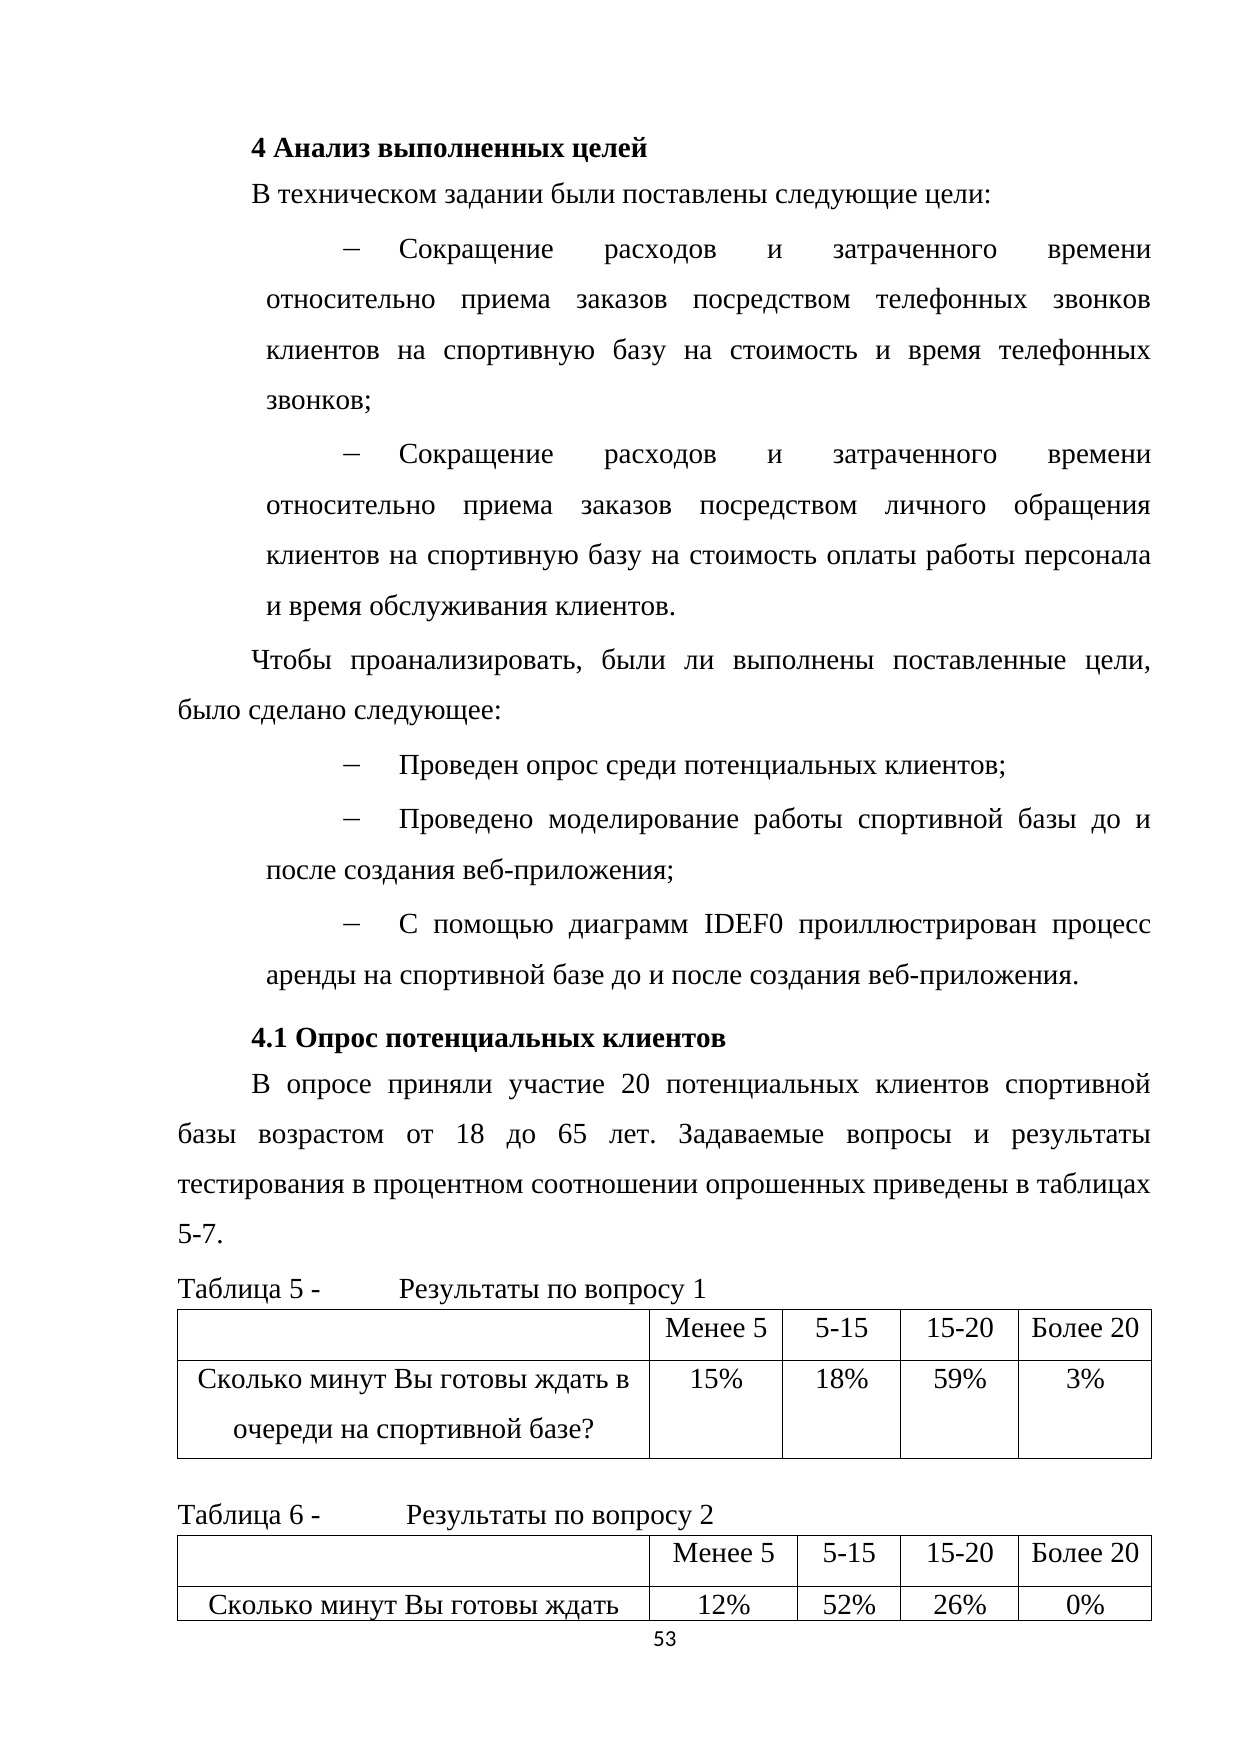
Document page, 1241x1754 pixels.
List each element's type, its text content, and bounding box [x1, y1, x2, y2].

text Анализ выполненных целей [251, 131, 1152, 164]
table_cell 3% [1019, 1361, 1151, 1458]
table_cell 0% [1019, 1587, 1151, 1620]
text Сокращение расходов и затраченного времени относительно приема заказов посредством личного обращения клиентов на спортивную базу на стоимость оплаты работы персонала и время обслуживания клиентов. [266, 437, 1152, 621]
table_header 15-20 [901, 1310, 1018, 1360]
text Сокращение расходов и затраченного времени относительно приема заказов посредством телефонных звонков клиентов на спортивную базу на стоимость и время телефонных звонков; [266, 231, 1152, 416]
table_cell 59% [901, 1361, 1018, 1458]
text Результаты по вопросу 2 [177, 1497, 1152, 1530]
table_header 5-15 [798, 1536, 900, 1586]
text Опрос потенциальных клиентов [251, 1020, 1152, 1053]
table_cell 52% [798, 1587, 900, 1620]
table_cell Сколько минут Вы готовы ждать в очереди на спортивной базе? [178, 1361, 649, 1458]
text С помощью диаграмм IDEF0 проиллюстрирован процесс аренды на спортивной базе до и после создания веб-приложения. [266, 906, 1152, 990]
table_cell 18% [783, 1361, 900, 1458]
table_header [178, 1536, 649, 1586]
text Проведен опрос среди потенциальных клиентов; [266, 747, 1152, 781]
table_header Более 20 [1019, 1536, 1151, 1586]
table_cell 12% [650, 1587, 797, 1620]
table_header 5-15 [783, 1310, 900, 1360]
table_header Менее 5 [650, 1310, 782, 1360]
text В техническом задании были поставлены следующие цели: [177, 177, 1152, 210]
text Результаты по вопросу 1 [177, 1271, 1152, 1305]
table_cell 26% [901, 1587, 1018, 1620]
table_header Более 20 [1019, 1310, 1151, 1360]
text Проведено моделирование работы спортивной базы до и после создания веб-приложения; [266, 802, 1152, 886]
text Чтобы проанализировать, были ли выполнены поставленные цели, было сделано следующее: [177, 642, 1152, 726]
table_header 15-20 [901, 1536, 1018, 1586]
table_header [178, 1310, 649, 1360]
table_cell 15% [650, 1361, 782, 1458]
text В опросе приняли участие 20 потенциальных клиентов спортивной базы возрастом от 18 до 65 лет. Задаваемые вопросы и результаты тестирования в процентном соотношении опрошенных приведены в таблицах 5-7. [177, 1066, 1152, 1250]
table_header Менее 5 [650, 1536, 797, 1586]
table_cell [178, 1587, 649, 1620]
